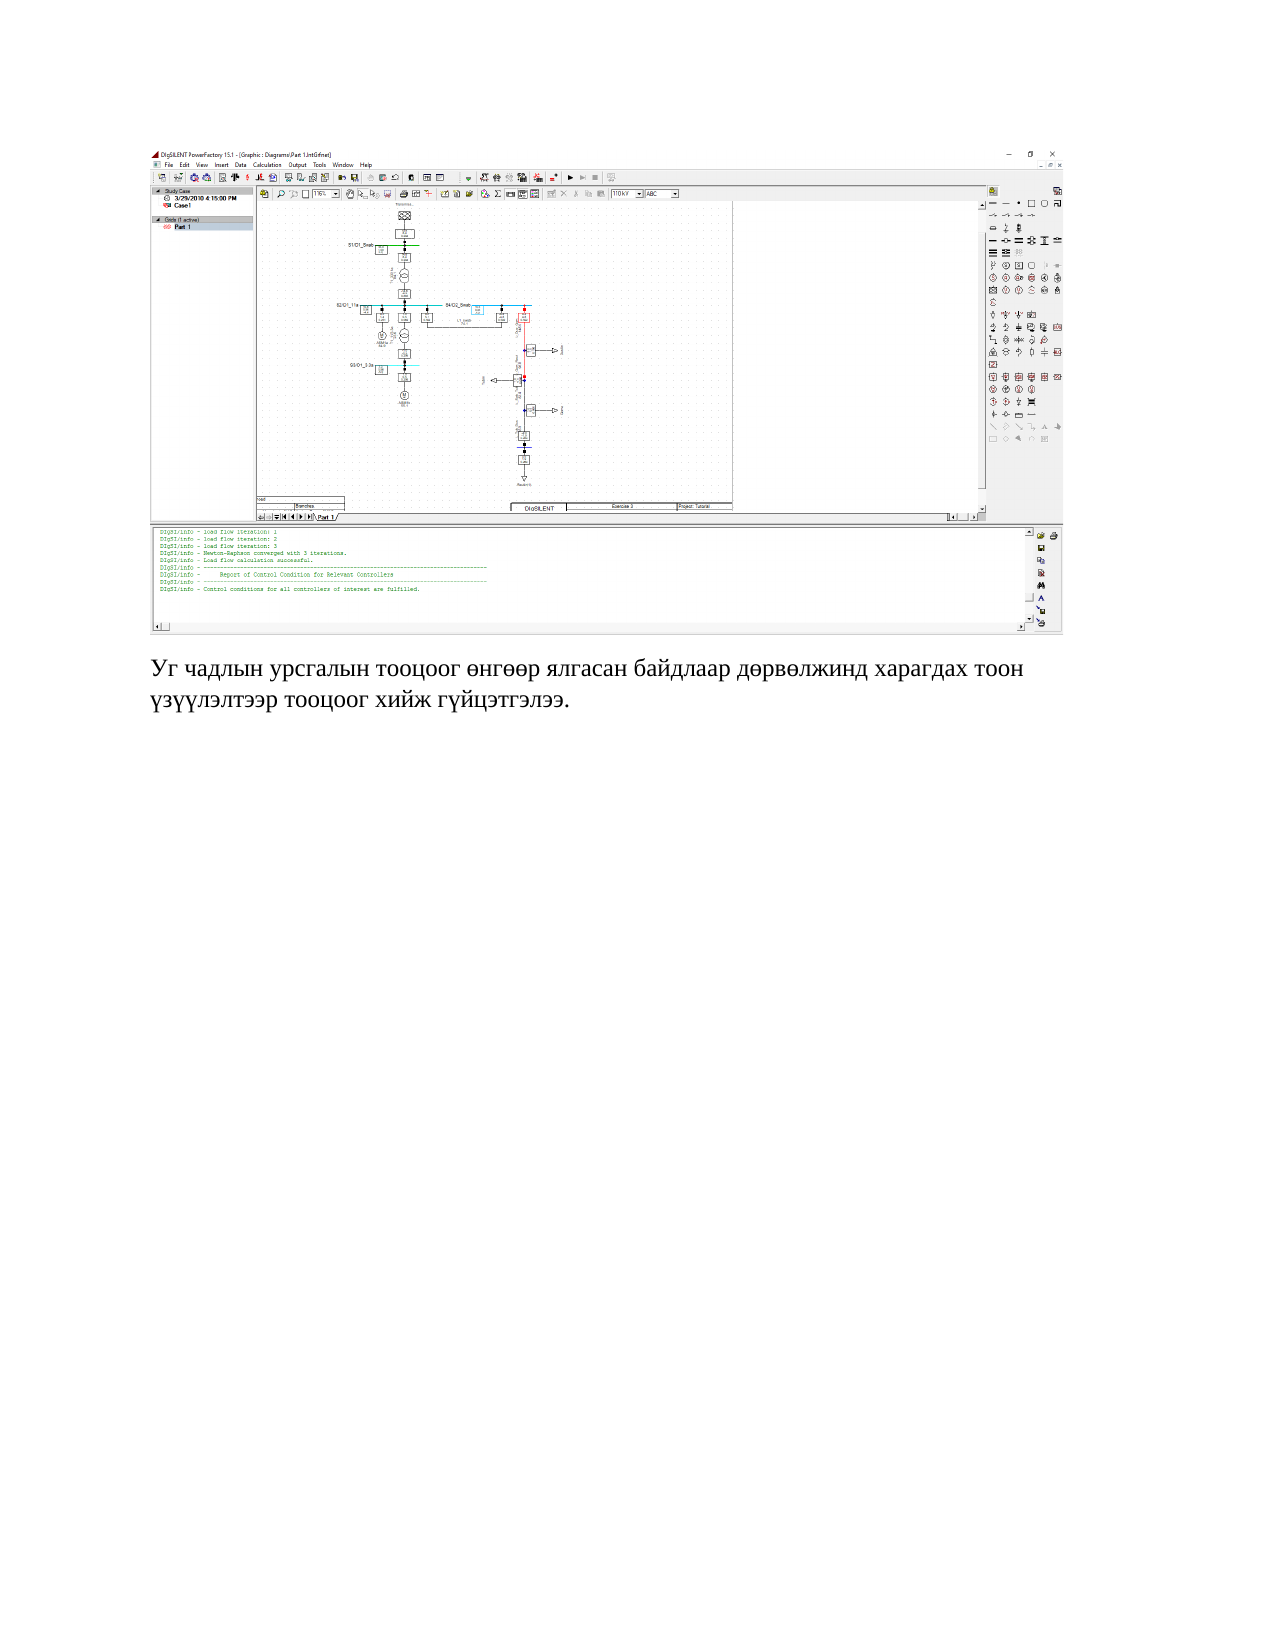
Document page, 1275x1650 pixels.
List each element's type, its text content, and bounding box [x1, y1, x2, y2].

text Уг чадлын урсгалын тооцоог өнгөөр ялгасан байдлаар дөрвөлжинд харагдах тоон үзүүлэлтээр тооцоог хийж гүйцэтгэлээ. [150, 653, 1125, 713]
picture [150, 150, 1064, 635]
